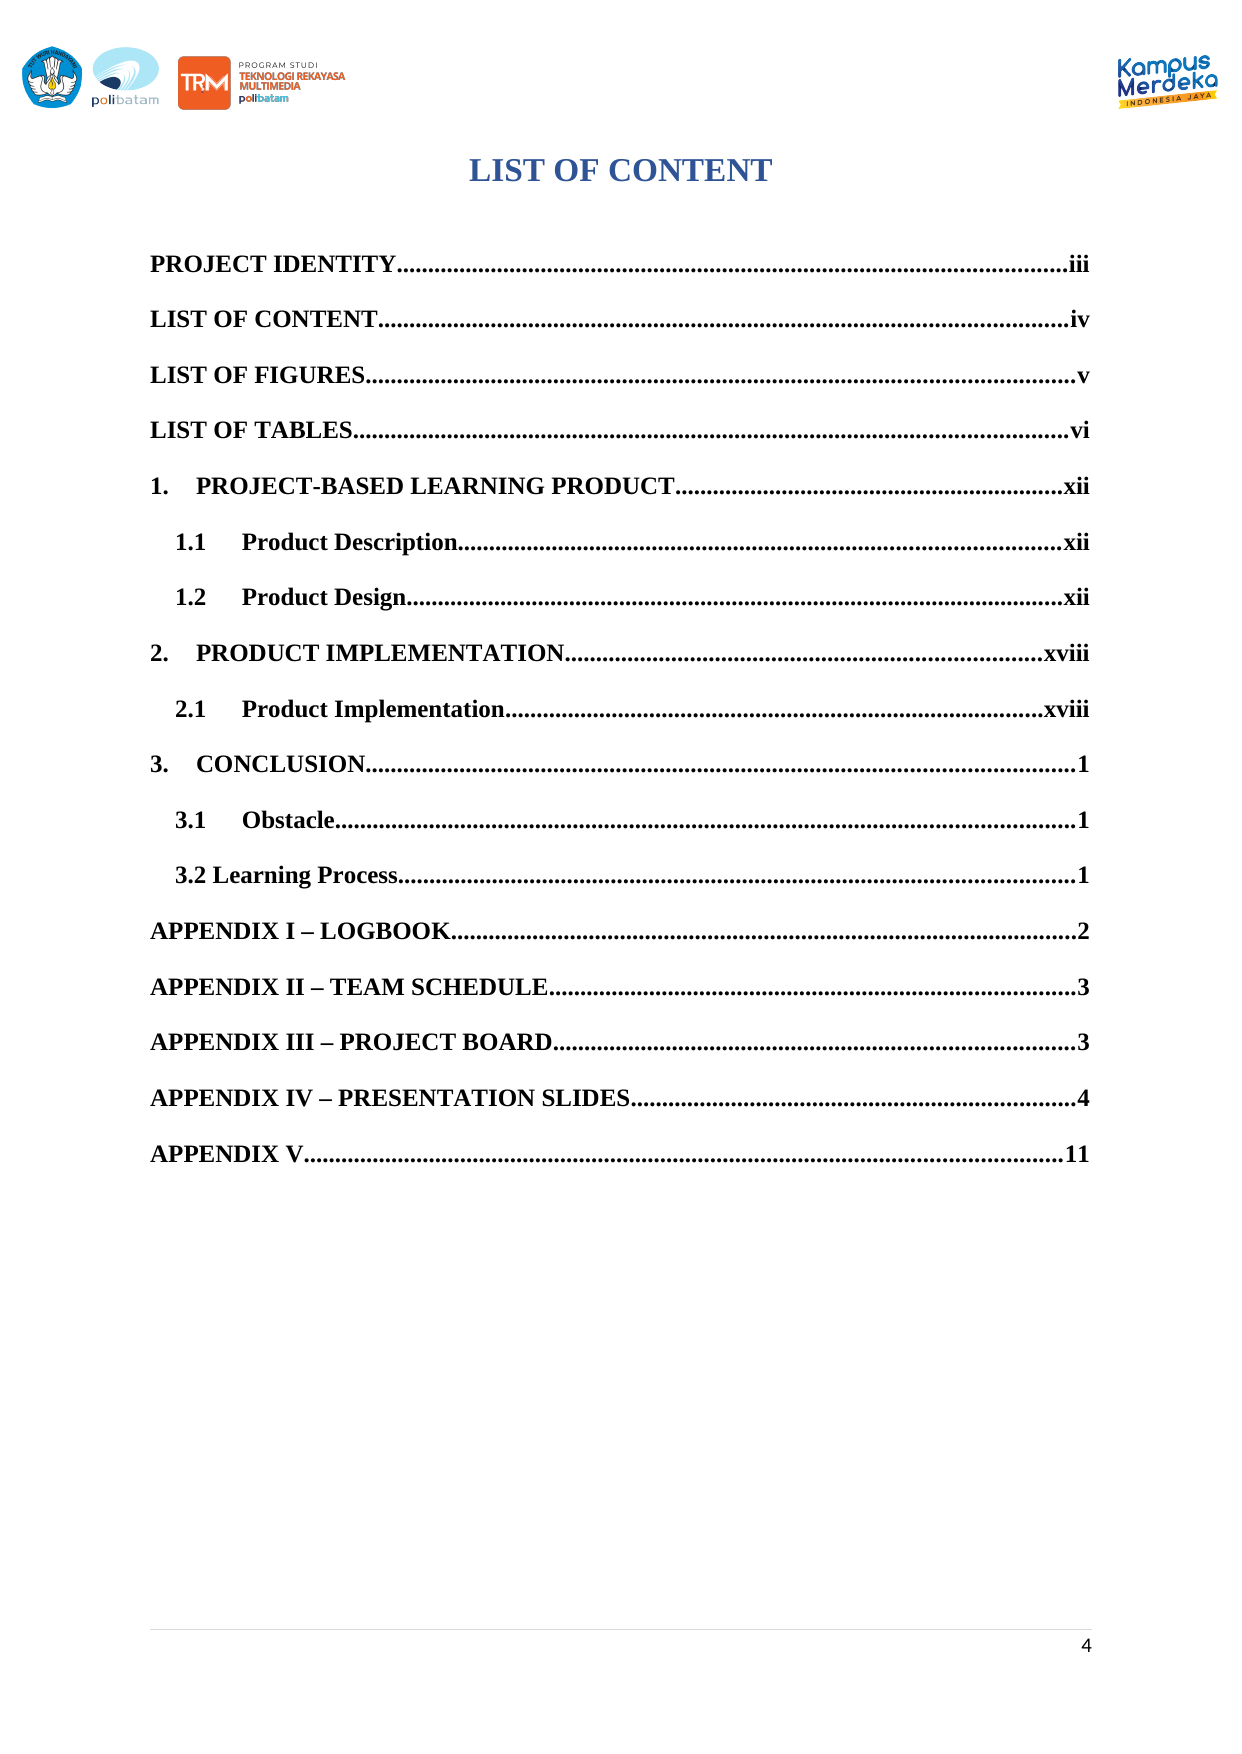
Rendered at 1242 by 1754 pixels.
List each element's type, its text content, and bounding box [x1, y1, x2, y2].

picture [92, 47, 159, 107]
picture [18, 44, 86, 113]
picture [177, 56, 346, 110]
picture [1118, 55, 1218, 109]
subtitle LIST OF CONTENT [150, 150, 1092, 188]
